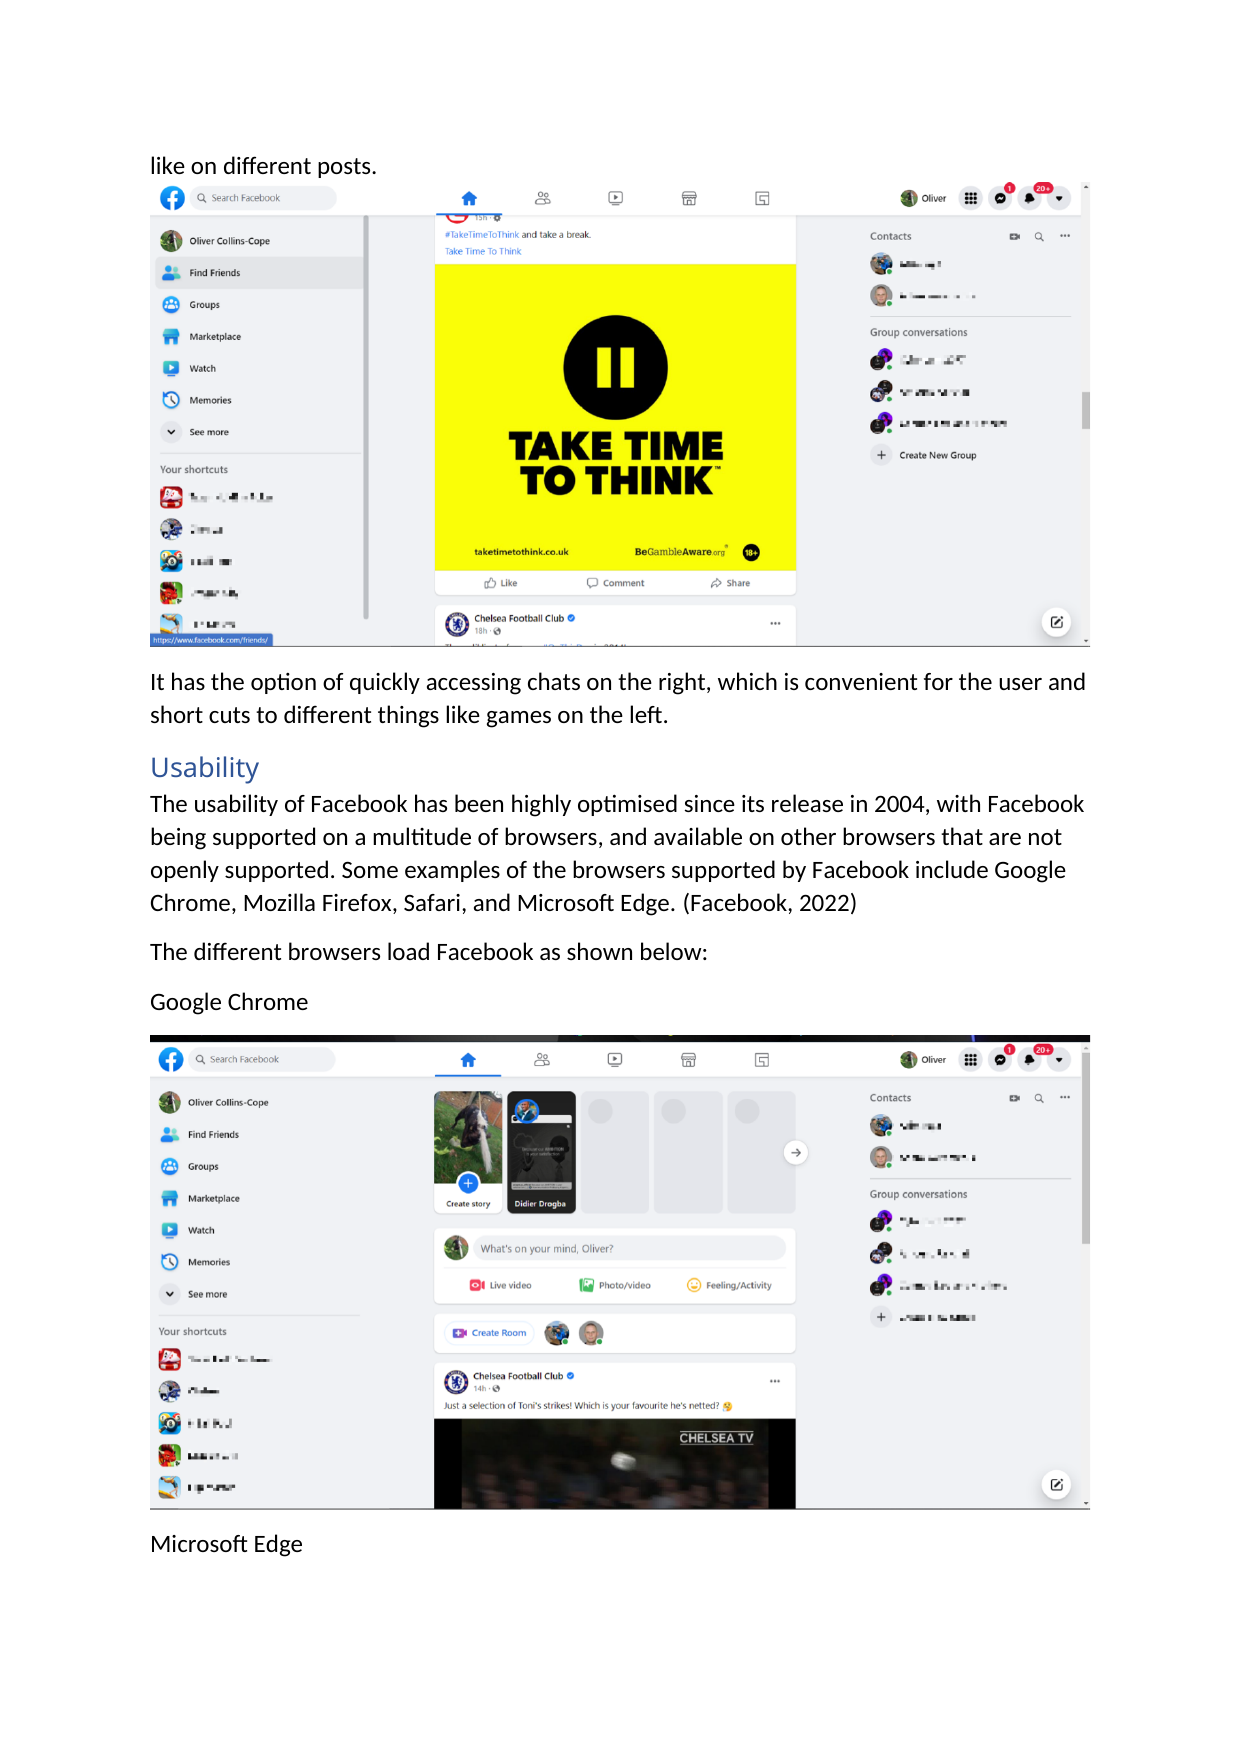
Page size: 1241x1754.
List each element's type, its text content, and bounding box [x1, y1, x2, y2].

text Google Chrome [150, 986, 1090, 1017]
text The usability of Facebook has been highly optimised since its release in 2004, with Facebook being supported on a multitude of browsers, and available on other browsers that are not openly supported. Some examples of the browsers supported by Facebook include Google Chrome, Mozilla Firefox, Safari, and Microsoft Edge. [150, 788, 1090, 917]
picture [150, 182, 1091, 647]
picture [150, 1035, 1091, 1510]
text It has the option of quickly accessing chats on the right, which is convenient for the user and short cuts to different things like games on the left. [150, 666, 1090, 729]
text The different browsers load Facebook as shown below: [150, 937, 1090, 967]
text When loading Facebook, users are presented with their homepage with presents users with an opportunity to browse their latest feed, upload their own statuses, and comment and like on different posts. [150, 150, 1090, 182]
subtitle Usability [150, 748, 1090, 785]
text Microsoft Edge [150, 1528, 1090, 1559]
